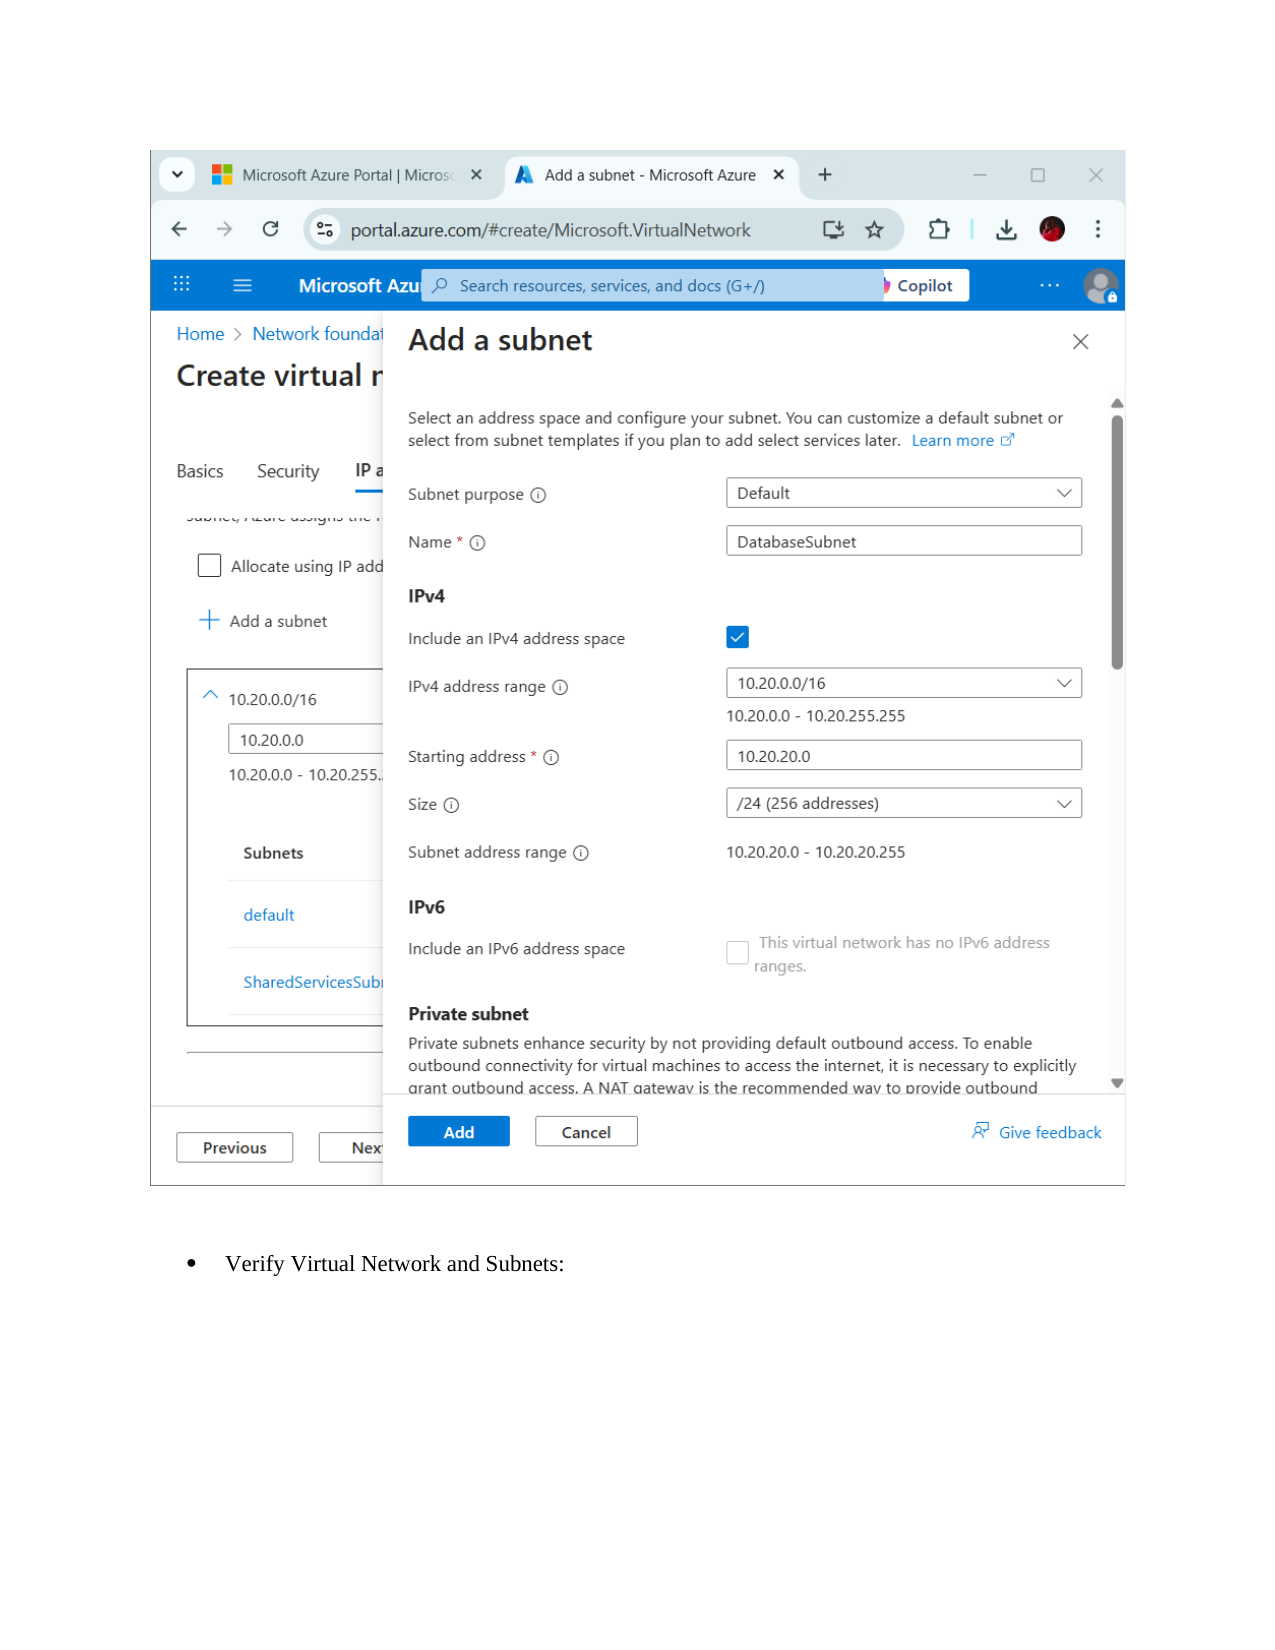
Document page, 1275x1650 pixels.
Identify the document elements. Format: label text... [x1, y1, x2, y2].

picture [150, 150, 1125, 1186]
list Verify Virtual Network and Subnets: [187, 1250, 1125, 1276]
